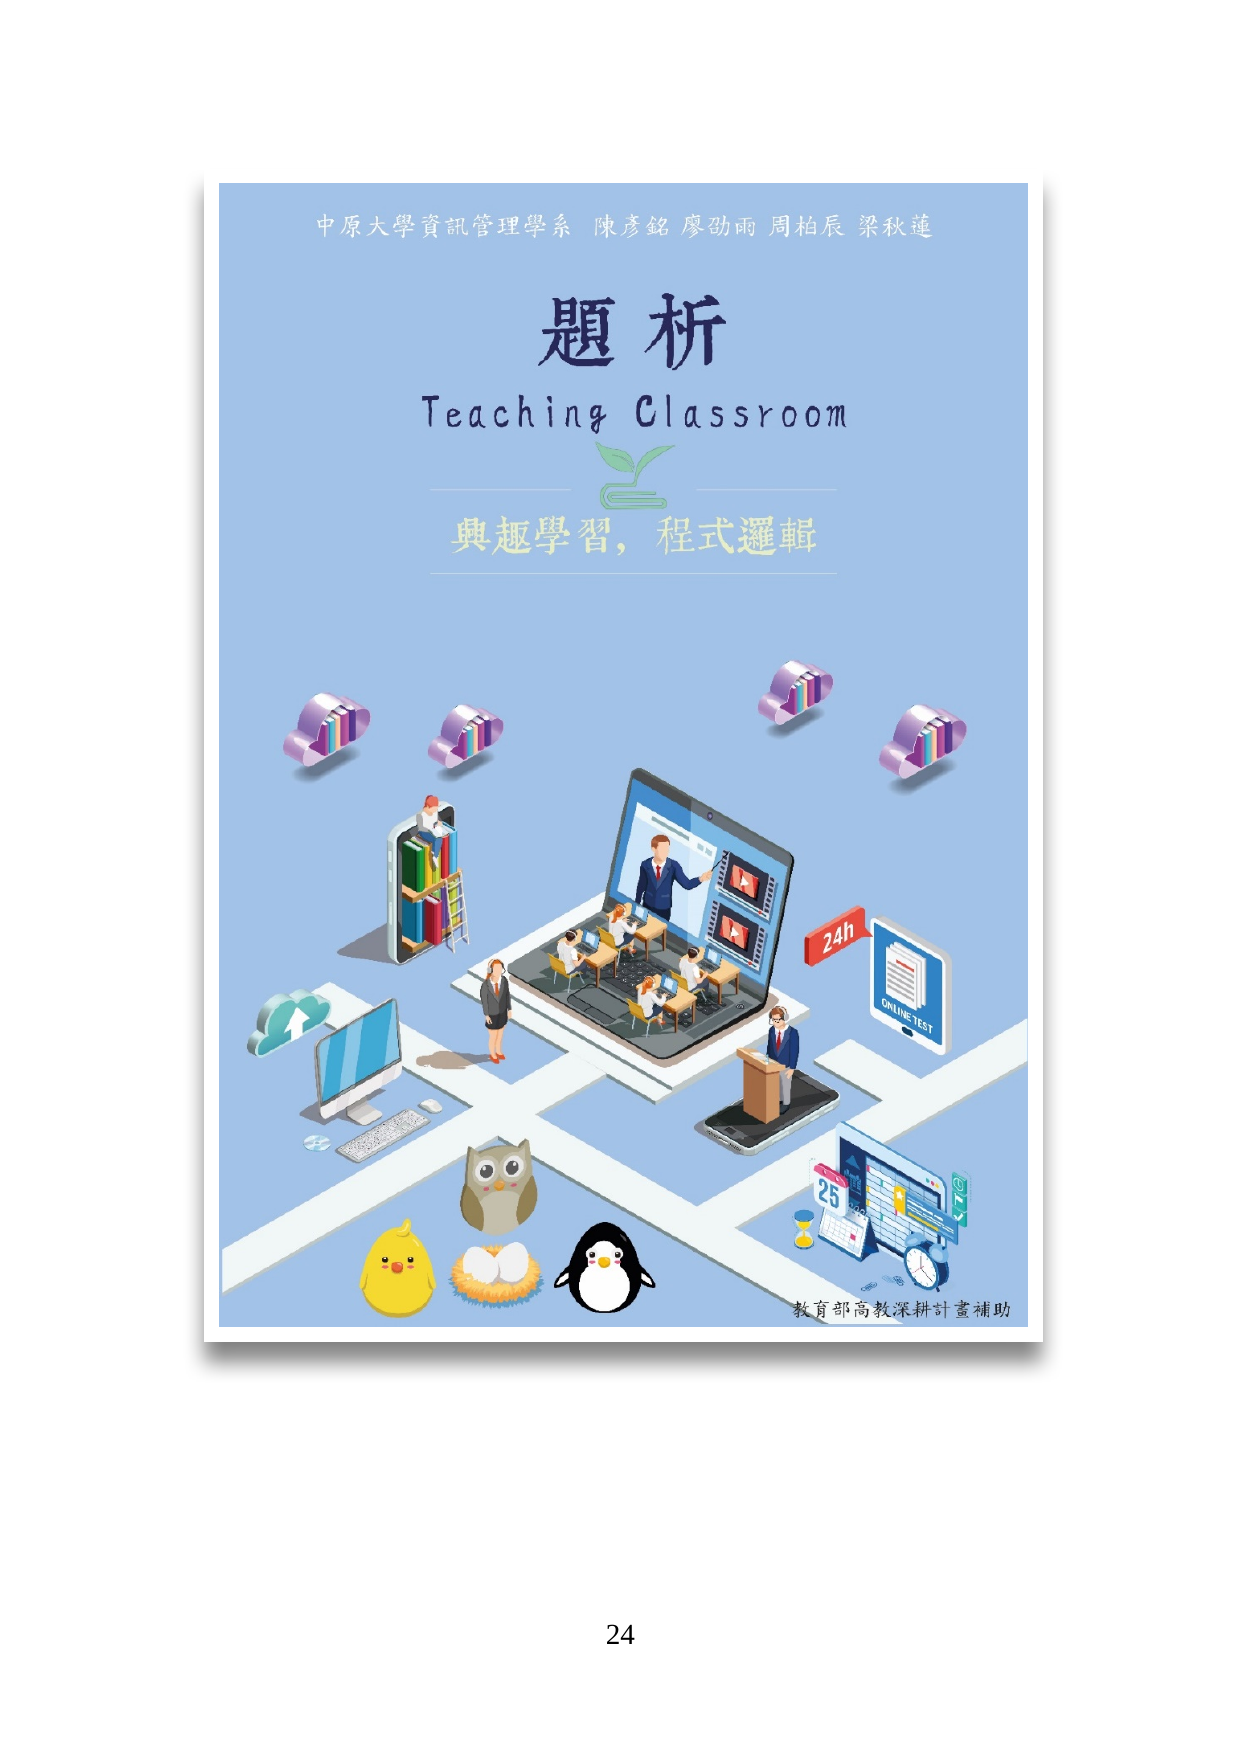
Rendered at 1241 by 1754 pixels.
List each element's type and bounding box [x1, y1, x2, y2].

picture [219, 183, 1028, 1327]
